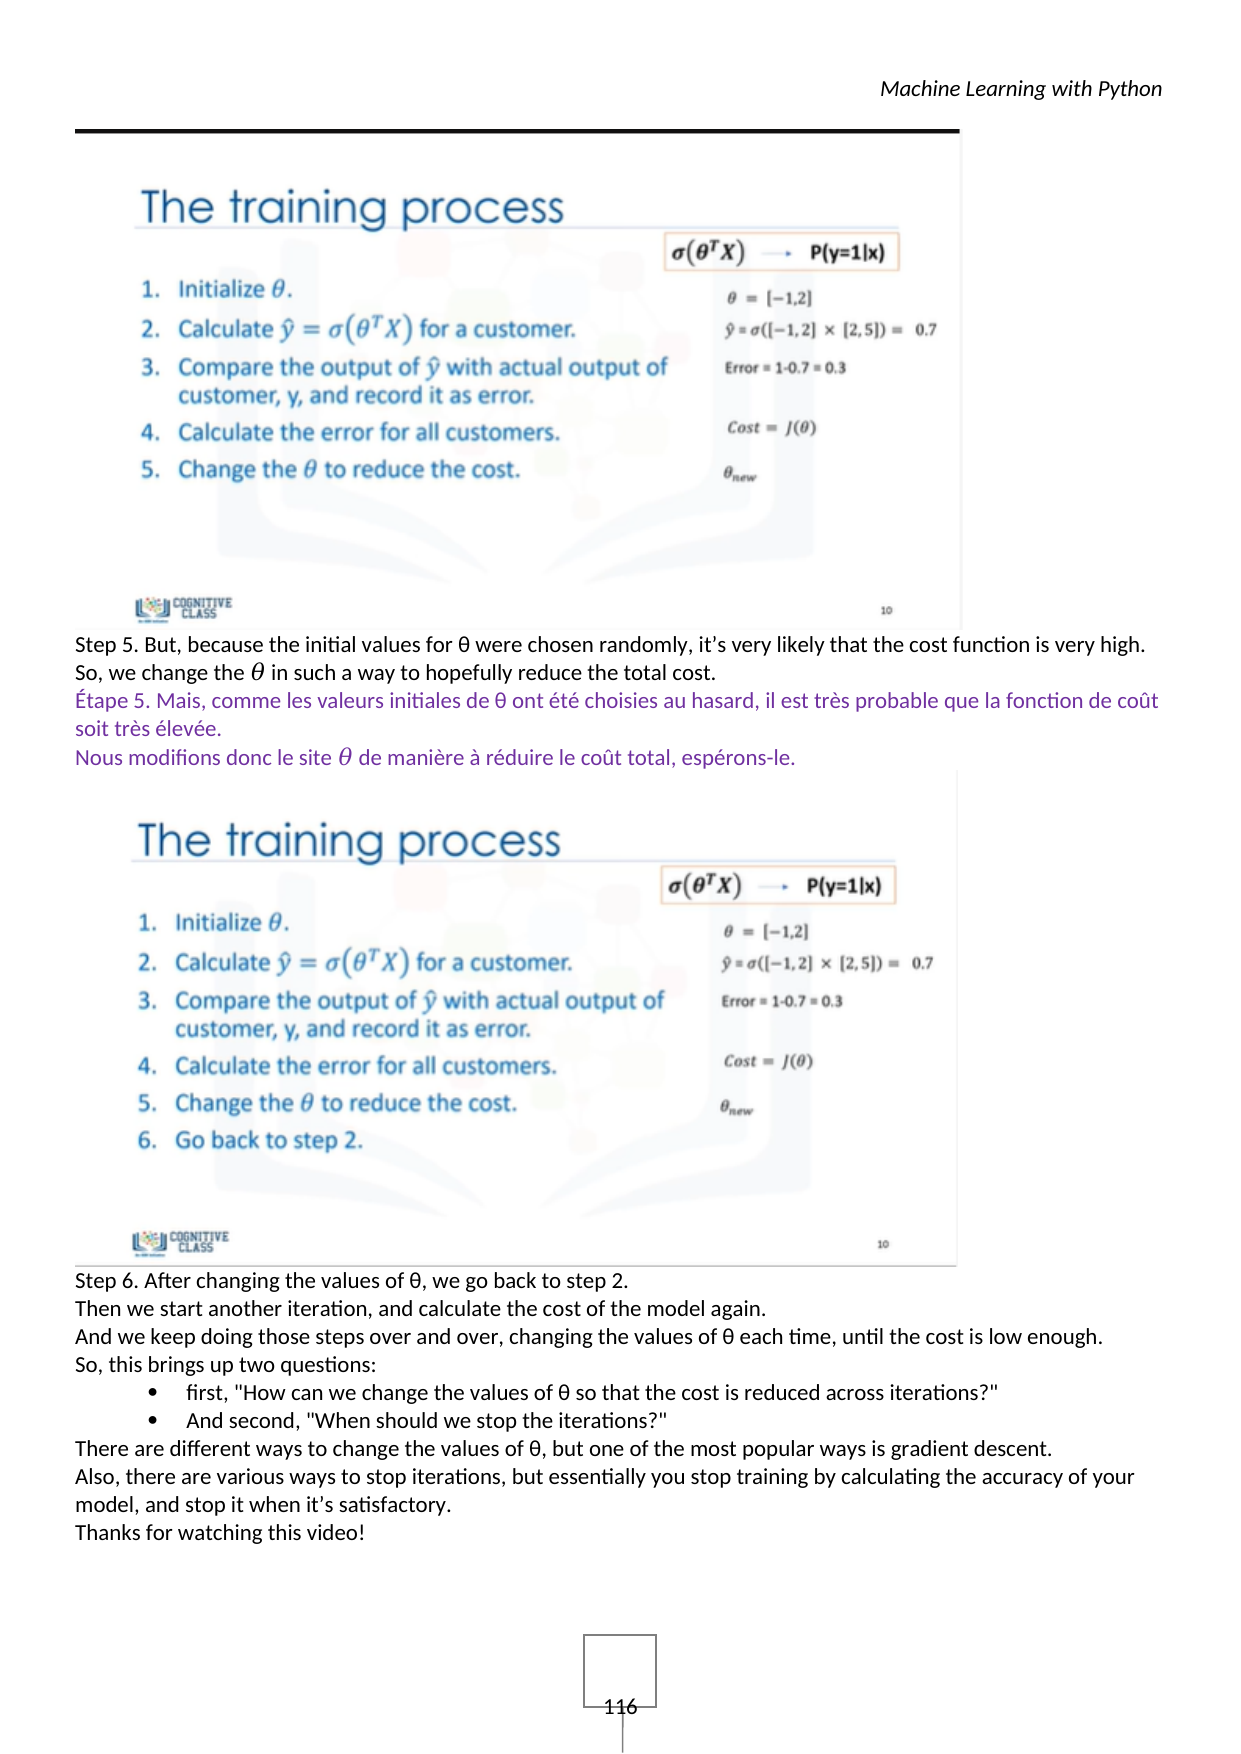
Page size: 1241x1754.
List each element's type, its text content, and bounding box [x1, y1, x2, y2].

text There are different ways to change the values of θ, but one of the most popular ways is gradient descent. [75, 1434, 1165, 1462]
text Étape 5. Mais, comme les valeurs initiales de θ ont été choisies au hasard, il est très probable que la fonction de coût soit très élevée. [75, 686, 1165, 742]
text Also, there are various ways to stop iterations, but essentially you stop training by calculating the accuracy of your model, and stop it when it’s satisfactory. [75, 1462, 1165, 1518]
text And we keep doing those steps over and over, changing the values of θ each time, until the cost is low enough. [75, 1322, 1165, 1350]
text Thanks for watching this video! [75, 1518, 1165, 1546]
picture [75, 770, 958, 1267]
picture [75, 129, 963, 630]
text Nous modifions donc le site 𝜃 de manière à réduire le coût total, espérons-le. [75, 742, 1165, 771]
list And second, "When should we stop the iterations?" [149, 1406, 1165, 1434]
list first, "How can we change the values of θ so that the cost is reduced across iterations?" [149, 1378, 1165, 1406]
text Step 5. But, because the initial values for θ were chosen randomly, it’s very likely that the cost function is very high. [75, 630, 1165, 658]
text So, this brings up two questions: [75, 1350, 1165, 1378]
text So, we change the 𝜃 in such a way to hopefully reduce the total cost. [75, 658, 1165, 686]
text Step 6. After changing the values of θ, we go back to step 2. [75, 1266, 1165, 1294]
text Then we start another iteration, and calculate the cost of the model again. [75, 1294, 1165, 1322]
